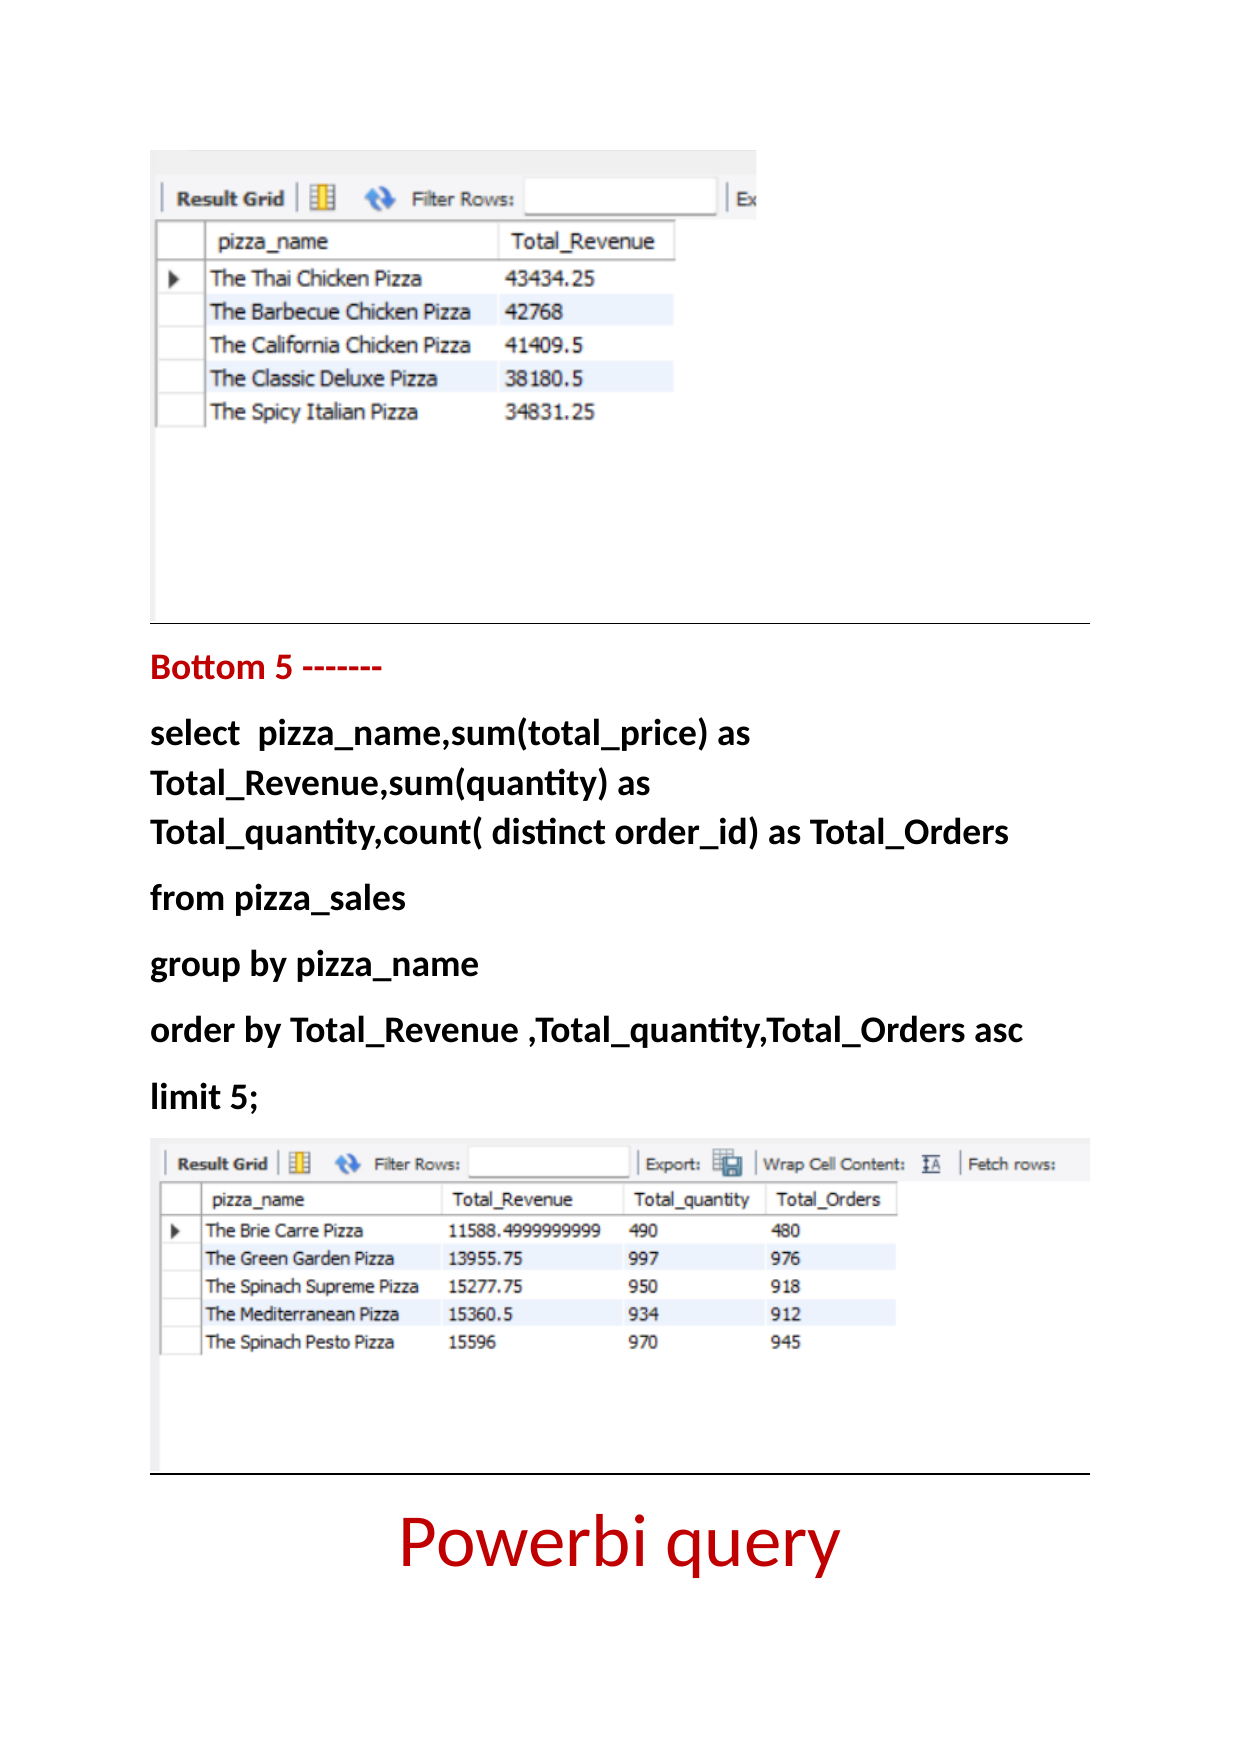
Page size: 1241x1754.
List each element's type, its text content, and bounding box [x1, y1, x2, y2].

picture [150, 150, 757, 621]
picture [150, 1138, 1091, 1471]
text Bottom 5 ------- [150, 643, 1090, 689]
text Powerbi query [150, 1493, 1090, 1585]
text limit 5; [150, 1073, 1090, 1118]
text order by Total_Revenue ,Total_quantity,Total_Orders asc [150, 1006, 1090, 1052]
text group by pizza_name [150, 940, 1090, 986]
text from pizza_sales [150, 874, 1090, 920]
text select pizza_name,sum(total_price) as Total_Revenue,sum(quantity) as Total_quantity,count( distinct order_id) as Total_Orders [150, 709, 1090, 854]
